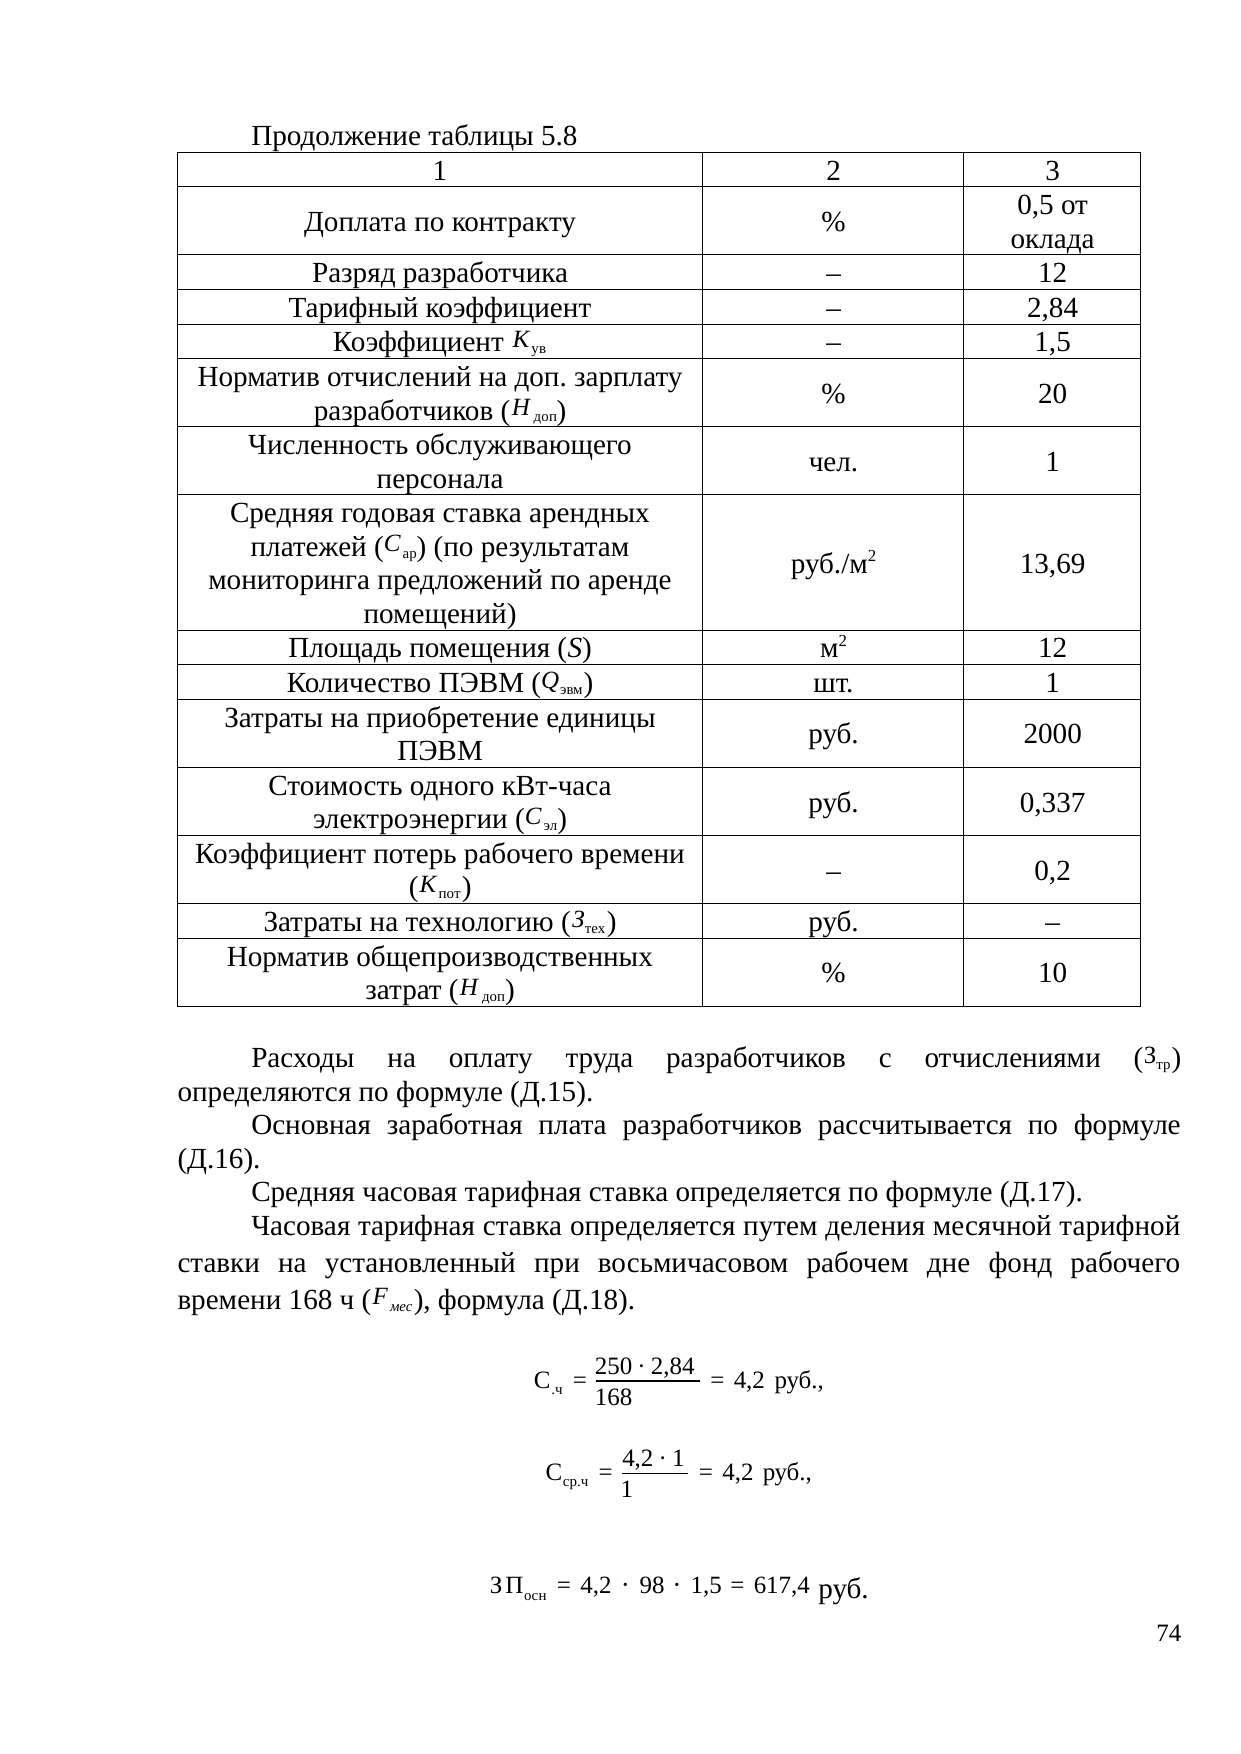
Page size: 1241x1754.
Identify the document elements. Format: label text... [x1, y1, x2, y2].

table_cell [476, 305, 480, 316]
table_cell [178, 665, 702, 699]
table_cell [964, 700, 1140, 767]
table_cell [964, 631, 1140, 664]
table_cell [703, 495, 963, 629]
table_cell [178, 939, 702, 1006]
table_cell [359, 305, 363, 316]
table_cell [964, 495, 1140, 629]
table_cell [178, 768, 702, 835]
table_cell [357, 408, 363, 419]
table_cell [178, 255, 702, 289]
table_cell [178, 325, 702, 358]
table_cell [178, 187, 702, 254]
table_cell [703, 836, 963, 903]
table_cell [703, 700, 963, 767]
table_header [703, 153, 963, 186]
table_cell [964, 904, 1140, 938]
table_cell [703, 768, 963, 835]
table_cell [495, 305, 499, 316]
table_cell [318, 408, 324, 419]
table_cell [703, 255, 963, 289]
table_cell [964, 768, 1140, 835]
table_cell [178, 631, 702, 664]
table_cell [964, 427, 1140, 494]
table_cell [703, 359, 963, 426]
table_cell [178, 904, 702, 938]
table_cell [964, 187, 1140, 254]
text руб. [177, 1571, 1181, 1604]
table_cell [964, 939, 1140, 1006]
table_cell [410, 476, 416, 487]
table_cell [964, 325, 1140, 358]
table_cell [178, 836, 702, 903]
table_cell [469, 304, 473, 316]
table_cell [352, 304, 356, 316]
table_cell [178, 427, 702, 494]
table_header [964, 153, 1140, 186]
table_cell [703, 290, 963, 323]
text Часовая тарифная ставка определяется путем деления месячной тарифной ставки на установленный при восьмичасовом рабочем дне фонд рабочего времени 168 ч (), формула (Д.18). [177, 1208, 1181, 1315]
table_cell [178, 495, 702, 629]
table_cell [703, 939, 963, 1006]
text Средняя часовая тарифная ставка определяется по формуле (Д.17). [177, 1174, 1181, 1208]
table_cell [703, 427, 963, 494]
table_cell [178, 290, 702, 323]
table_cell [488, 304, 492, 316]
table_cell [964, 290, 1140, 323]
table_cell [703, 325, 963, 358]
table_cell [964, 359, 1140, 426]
text Расходы на оплату труда разработчиков с отчислениями () определяются по формуле (Д.15). [177, 1040, 1181, 1107]
text Основная заработная плата разработчиков рассчитывается по формуле (Д.16). [177, 1107, 1181, 1174]
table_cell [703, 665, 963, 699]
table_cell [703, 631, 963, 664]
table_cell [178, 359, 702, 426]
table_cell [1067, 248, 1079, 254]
text Продолжение таблицы 5.8 [177, 118, 1181, 152]
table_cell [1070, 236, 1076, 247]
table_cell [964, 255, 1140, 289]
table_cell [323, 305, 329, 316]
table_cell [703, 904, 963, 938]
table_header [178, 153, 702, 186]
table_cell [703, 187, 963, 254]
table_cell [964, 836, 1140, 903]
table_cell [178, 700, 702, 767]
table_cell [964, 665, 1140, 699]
